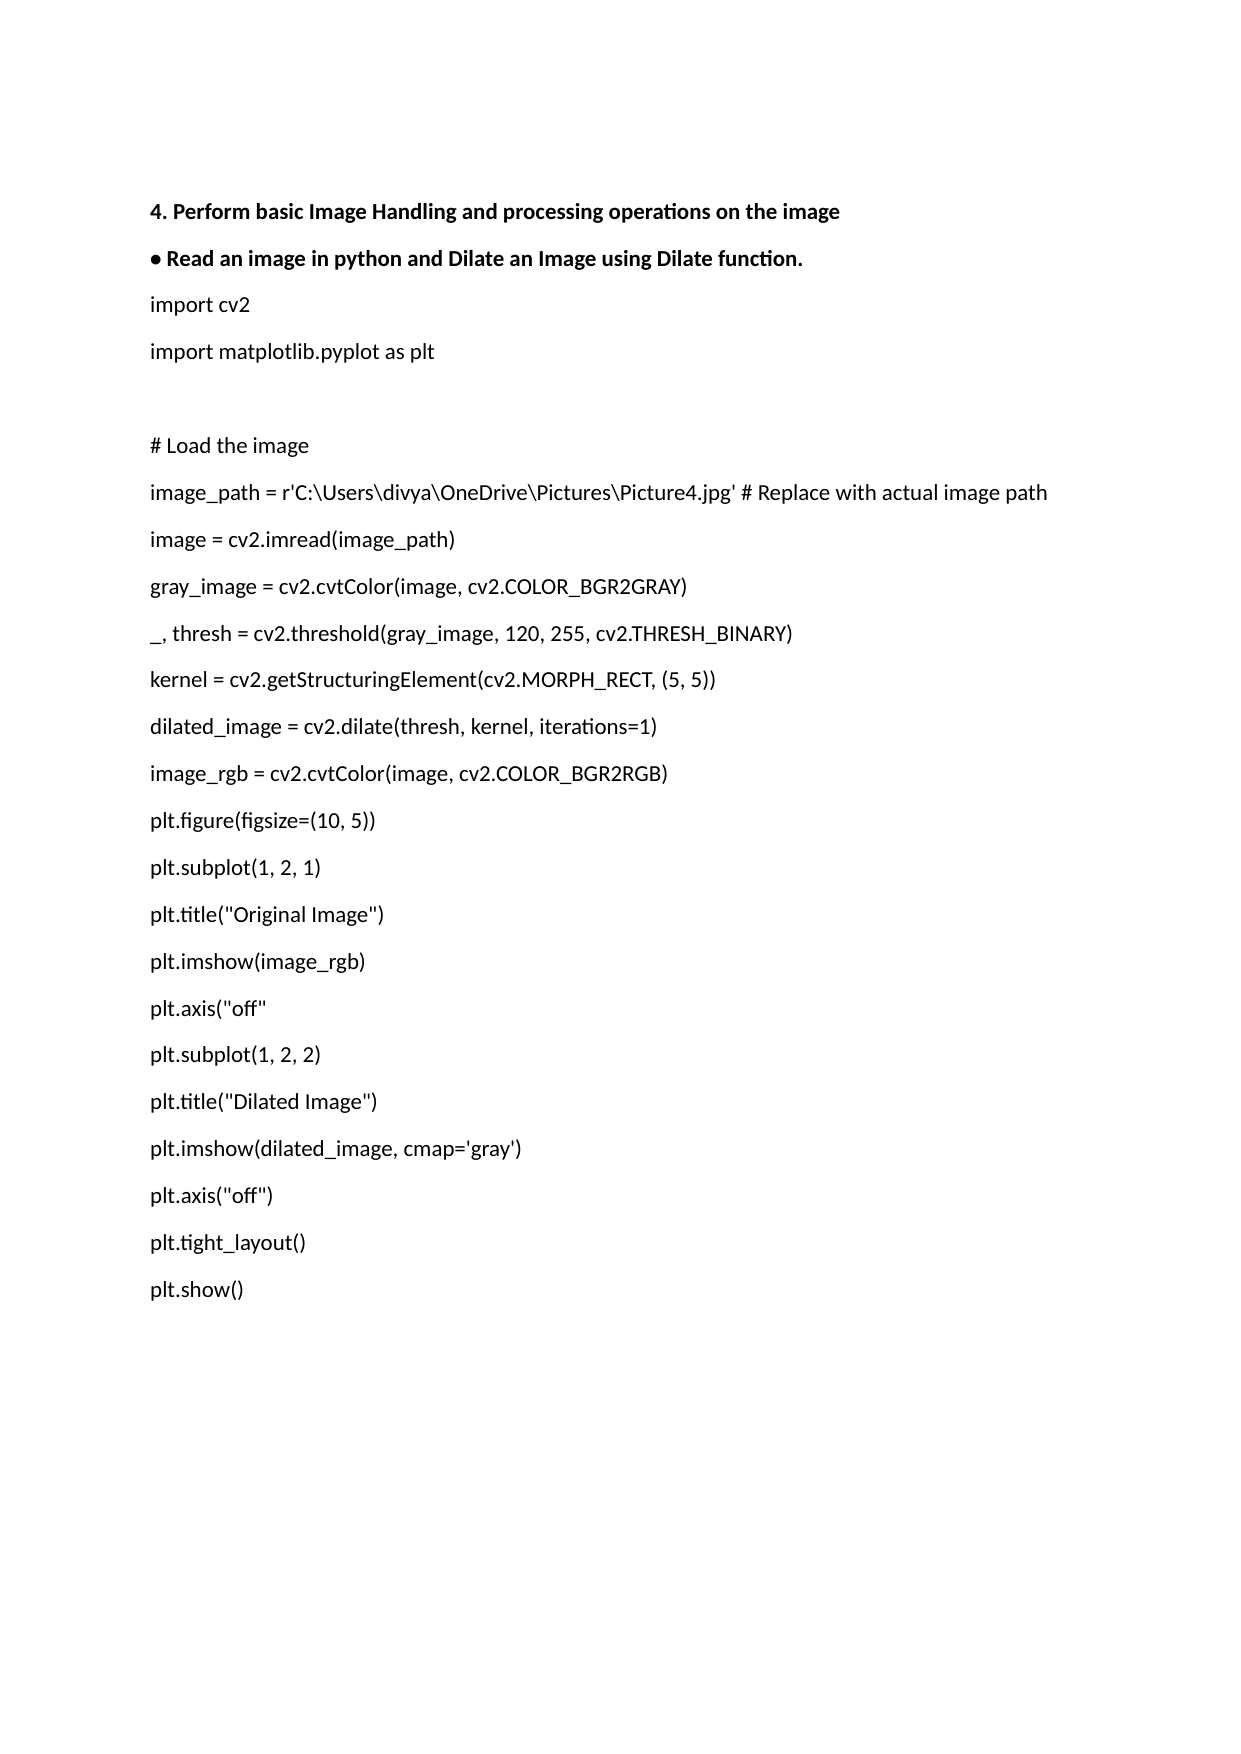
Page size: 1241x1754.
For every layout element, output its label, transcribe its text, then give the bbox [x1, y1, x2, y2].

text plt.figure(figsize=(10, 5)) [150, 806, 1090, 834]
text _, thresh = cv2.threshold(gray_image, 120, 255, cv2.THRESH_BINARY) [150, 619, 1090, 647]
text image_rgb = cv2.cvtColor(image, cv2.COLOR_BGR2RGB) [150, 759, 1090, 787]
text plt.show() [150, 1275, 1090, 1303]
text plt.title("Original Image") [150, 900, 1090, 928]
text plt.imshow(dilated_image, cmap='gray') [150, 1134, 1090, 1162]
text kernel = cv2.getStructuringElement(cv2.MORPH_RECT, (5, 5)) [150, 666, 1090, 694]
text plt.imshow(image_rgb) [150, 947, 1090, 975]
text plt.subplot(1, 2, 2) [150, 1041, 1090, 1069]
text gray_image = cv2.cvtColor(image, cv2.COLOR_BGR2GRAY) [150, 572, 1090, 600]
text dilated_image = cv2.dilate(thresh, kernel, iterations=1) [150, 712, 1090, 741]
text image_path = r'C:\Users\divya\OneDrive\Pictures\Picture4.jpg' # Replace with actual image path [150, 478, 1090, 506]
text import matplotlib.pyplot as plt [150, 337, 1090, 366]
text plt.tight_layout() [150, 1228, 1090, 1256]
text • Read an image in python and Dilate an Image using Dilate function. [150, 244, 1090, 272]
text import cv2 [150, 291, 1090, 319]
text plt.axis("off") [150, 1181, 1090, 1209]
text plt.axis("off" [150, 994, 1090, 1022]
text plt.subplot(1, 2, 1) [150, 853, 1090, 881]
text # Load the image [150, 431, 1090, 459]
text image = cv2.imread(image_path) [150, 525, 1090, 553]
text 4. Perform basic Image Handling and processing operations on the image [150, 197, 1090, 225]
text plt.title("Dilated Image") [150, 1087, 1090, 1116]
